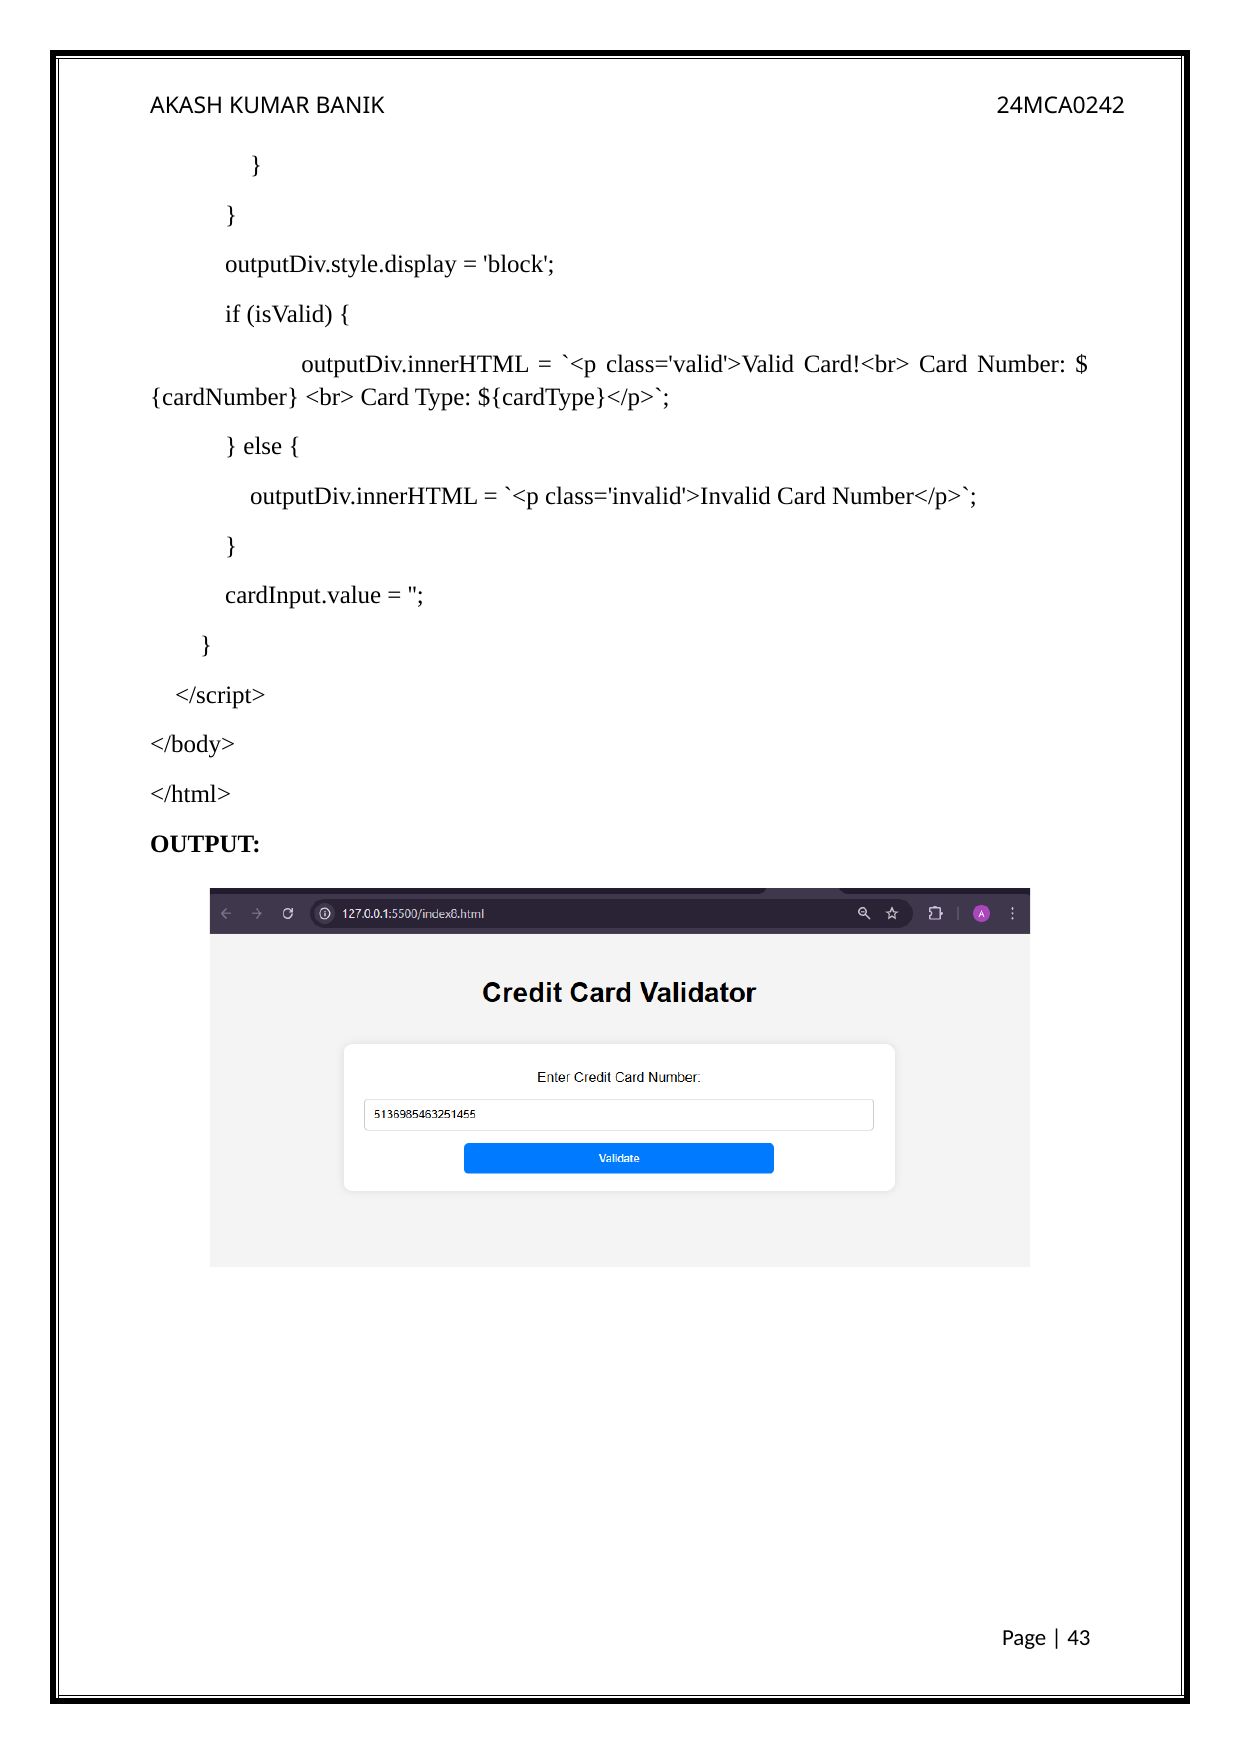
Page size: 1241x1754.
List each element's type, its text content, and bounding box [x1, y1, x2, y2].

text outputDiv.innerHTML = `<p class='valid'>Valid Card!<br> Card Number: ${cardNumber} <br> Card Type: ${cardType}</p>`; [150, 349, 1090, 411]
text </body> [150, 729, 1090, 758]
text OUTPUT: [150, 829, 1090, 858]
text } [150, 200, 1090, 228]
text outputDiv.style.display = 'block'; [150, 249, 1090, 278]
text } else { [150, 431, 1090, 460]
text cardInput.value = ''; [150, 581, 1090, 609]
text } [150, 630, 1090, 659]
text if (isValid) { [150, 299, 1090, 328]
text outputDiv.innerHTML = `<p class='invalid'>Invalid Card Number</p>`; [150, 481, 1090, 510]
text } [150, 150, 1090, 179]
text </html> [150, 779, 1090, 808]
picture [209, 888, 1031, 1267]
text </script> [150, 680, 1090, 709]
text } [150, 531, 1090, 559]
